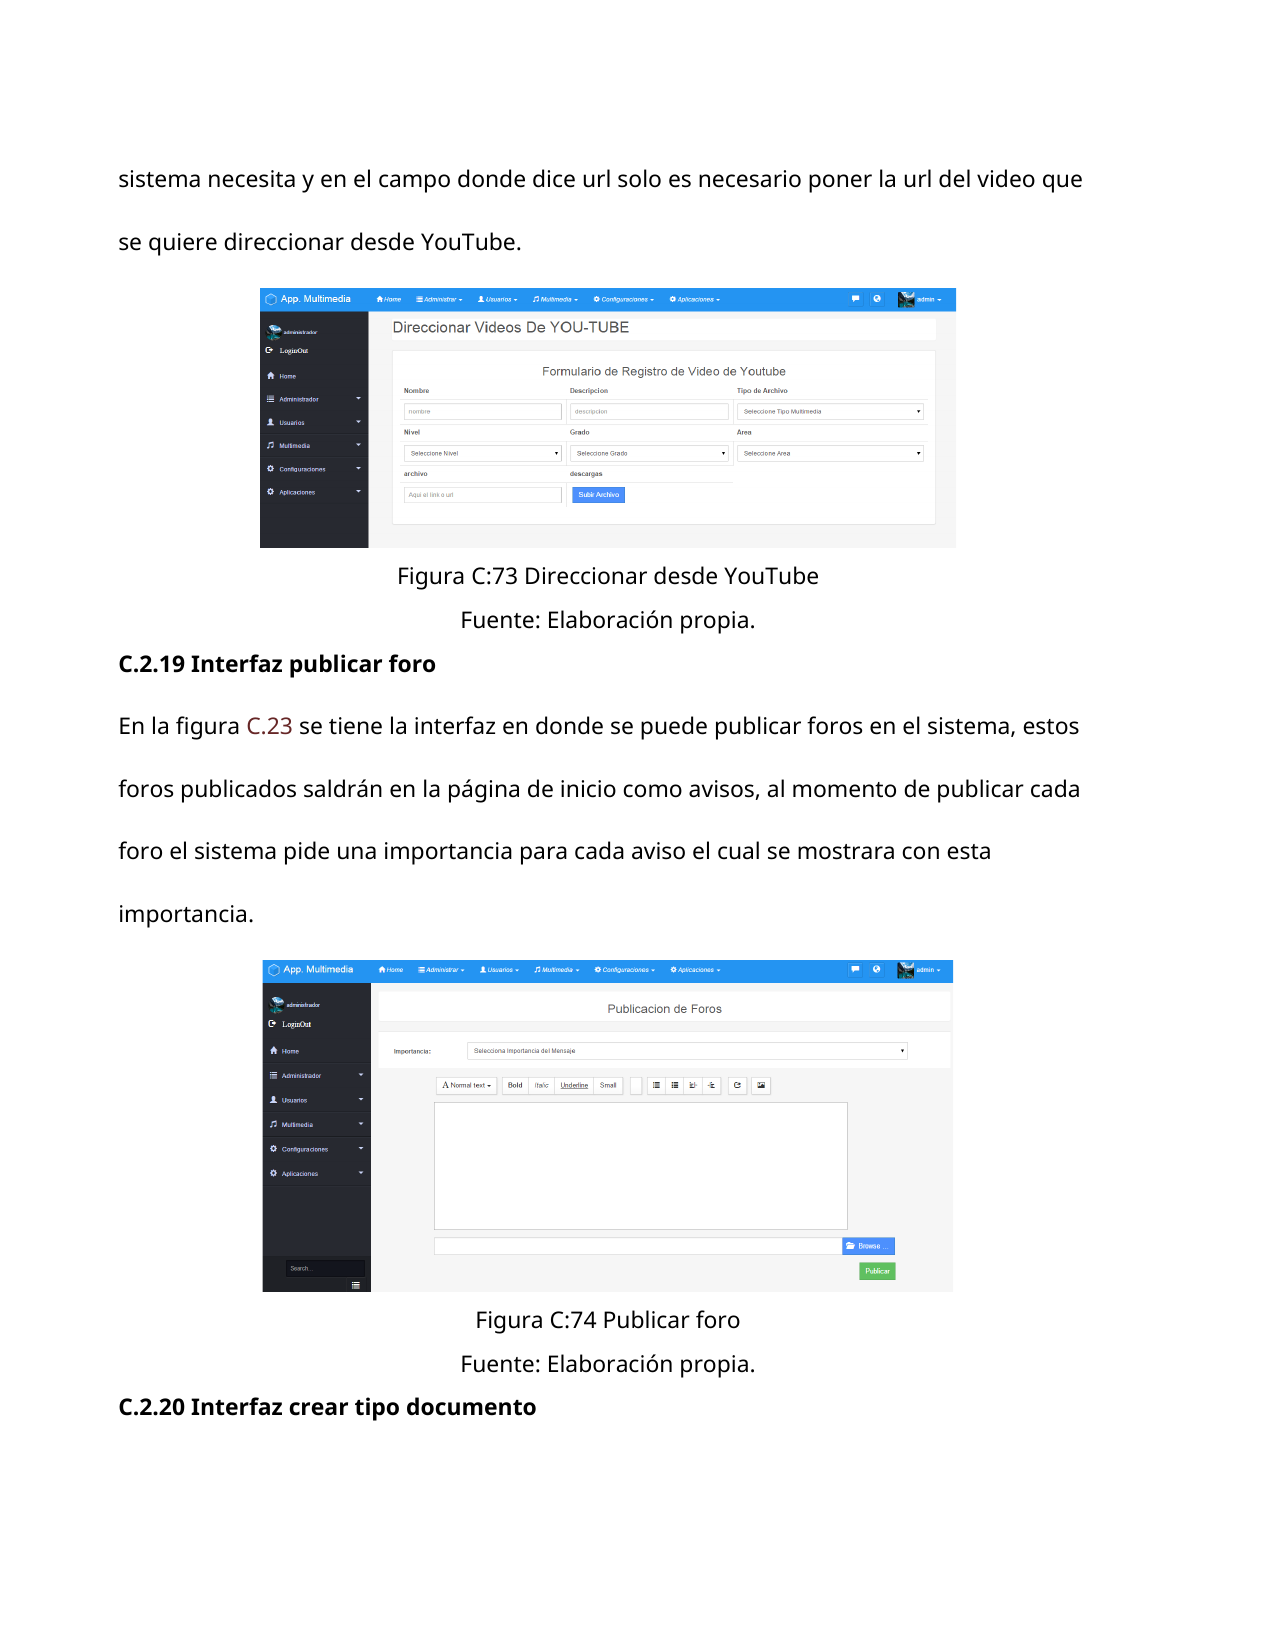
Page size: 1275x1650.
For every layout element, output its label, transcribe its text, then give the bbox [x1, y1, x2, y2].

text Fuente: Elaboración propia. [118, 1347, 1098, 1379]
text En la figura C.23 se tiene la interfaz en donde se puede publicar foros en el sistema, estos foros publicados saldrán en la página de inicio como avisos, al momento de publicar cada foro el sistema pide una importancia para cada aviso el cual se mostrara con esta importancia. [118, 710, 1098, 929]
text Fuente: Elaboración propia. [118, 604, 1098, 635]
subtitle C.2.20 Interfaz crear tipo documento [118, 1391, 1098, 1422]
subtitle C.2.19 Interfaz publicar foro [118, 647, 1098, 679]
